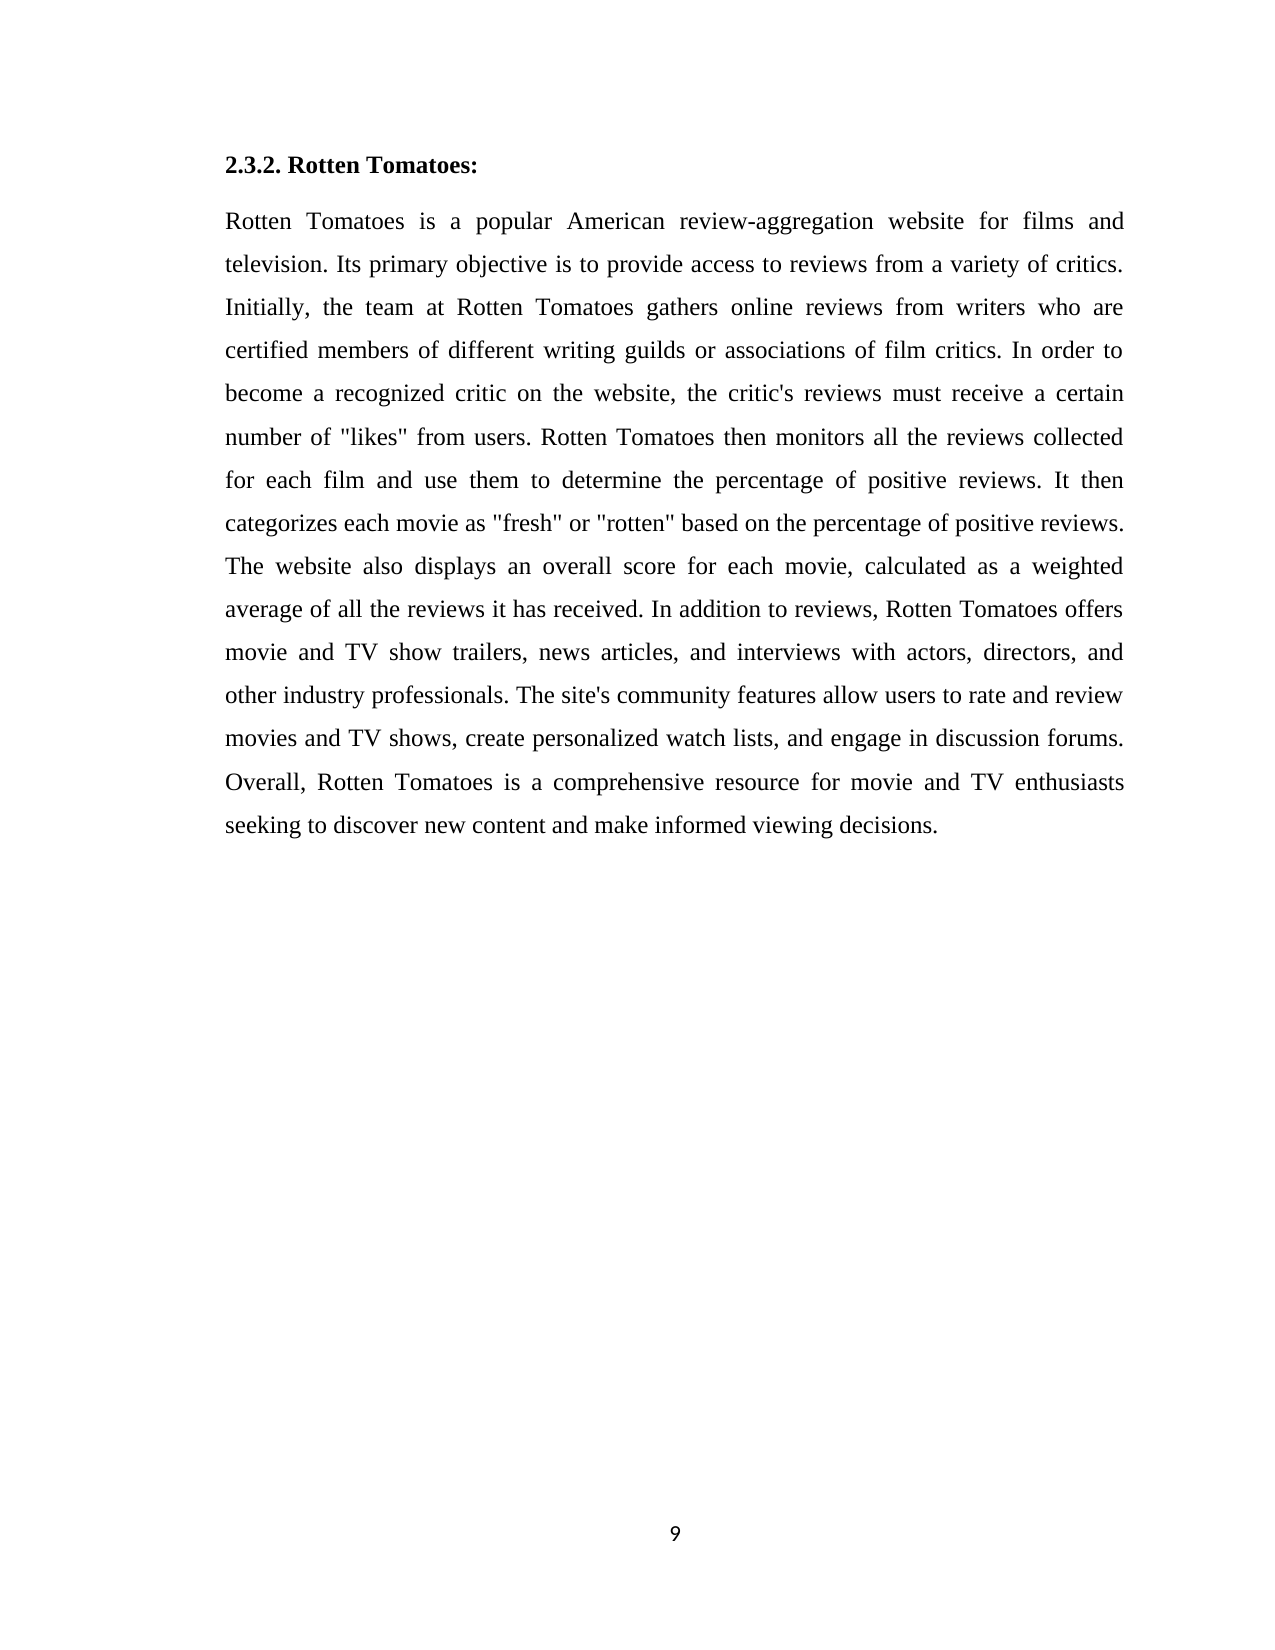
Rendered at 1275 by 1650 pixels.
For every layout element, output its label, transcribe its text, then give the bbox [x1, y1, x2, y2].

subtitle 2.3.2. Rotten Tomatoes: [225, 150, 1125, 179]
text Rotten Tomatoes is a popular American review-aggregation website for films and television. Its primary objective is to provide access to reviews from a variety of critics. Initially, the team at Rotten Tomatoes gathers online reviews from writers who are certified members of different writing guilds or associations of film critics. In order to become a recognized critic on the website, the critic's reviews must receive a certain number of "likes" from users. Rotten Tomatoes then monitors all the reviews collected for each film and use them to determine the percentage of positive reviews. It then categorizes each movie as "fresh" or "rotten" based on the percentage of positive reviews. The website also displays an overall score for each movie, calculated as a weighted average of all the reviews it has received. In addition to reviews, Rotten Tomatoes offers movie and TV show trailers, news articles, and interviews with actors, directors, and other industry professionals. The site's community features allow users to rate and review movies and TV shows, create personalized watch lists, and engage in discussion forums. Overall, Rotten Tomatoes is a comprehensive resource for movie and TV enthusiasts seeking to discover new content and make informed viewing decisions. [225, 206, 1125, 838]
